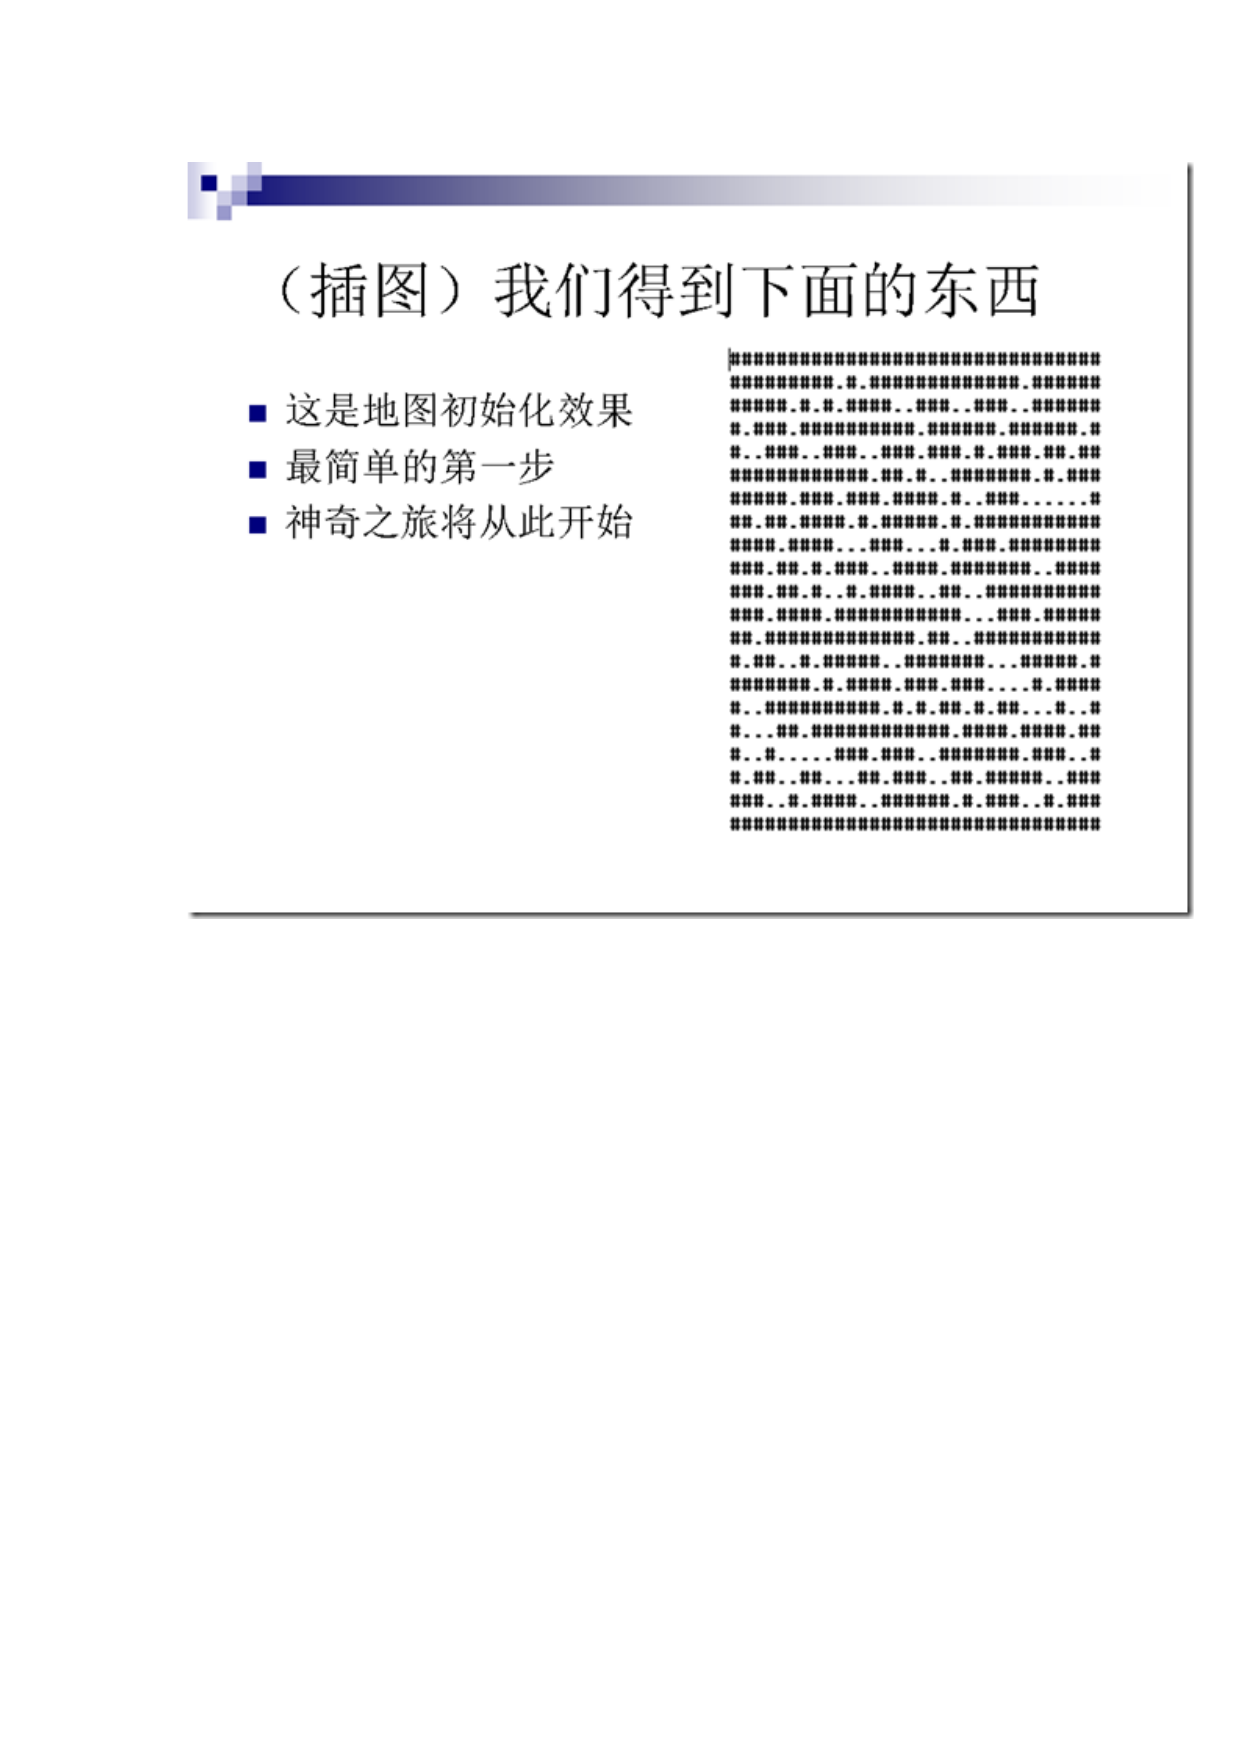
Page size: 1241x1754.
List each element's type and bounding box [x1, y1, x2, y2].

picture [187, 162, 1194, 919]
